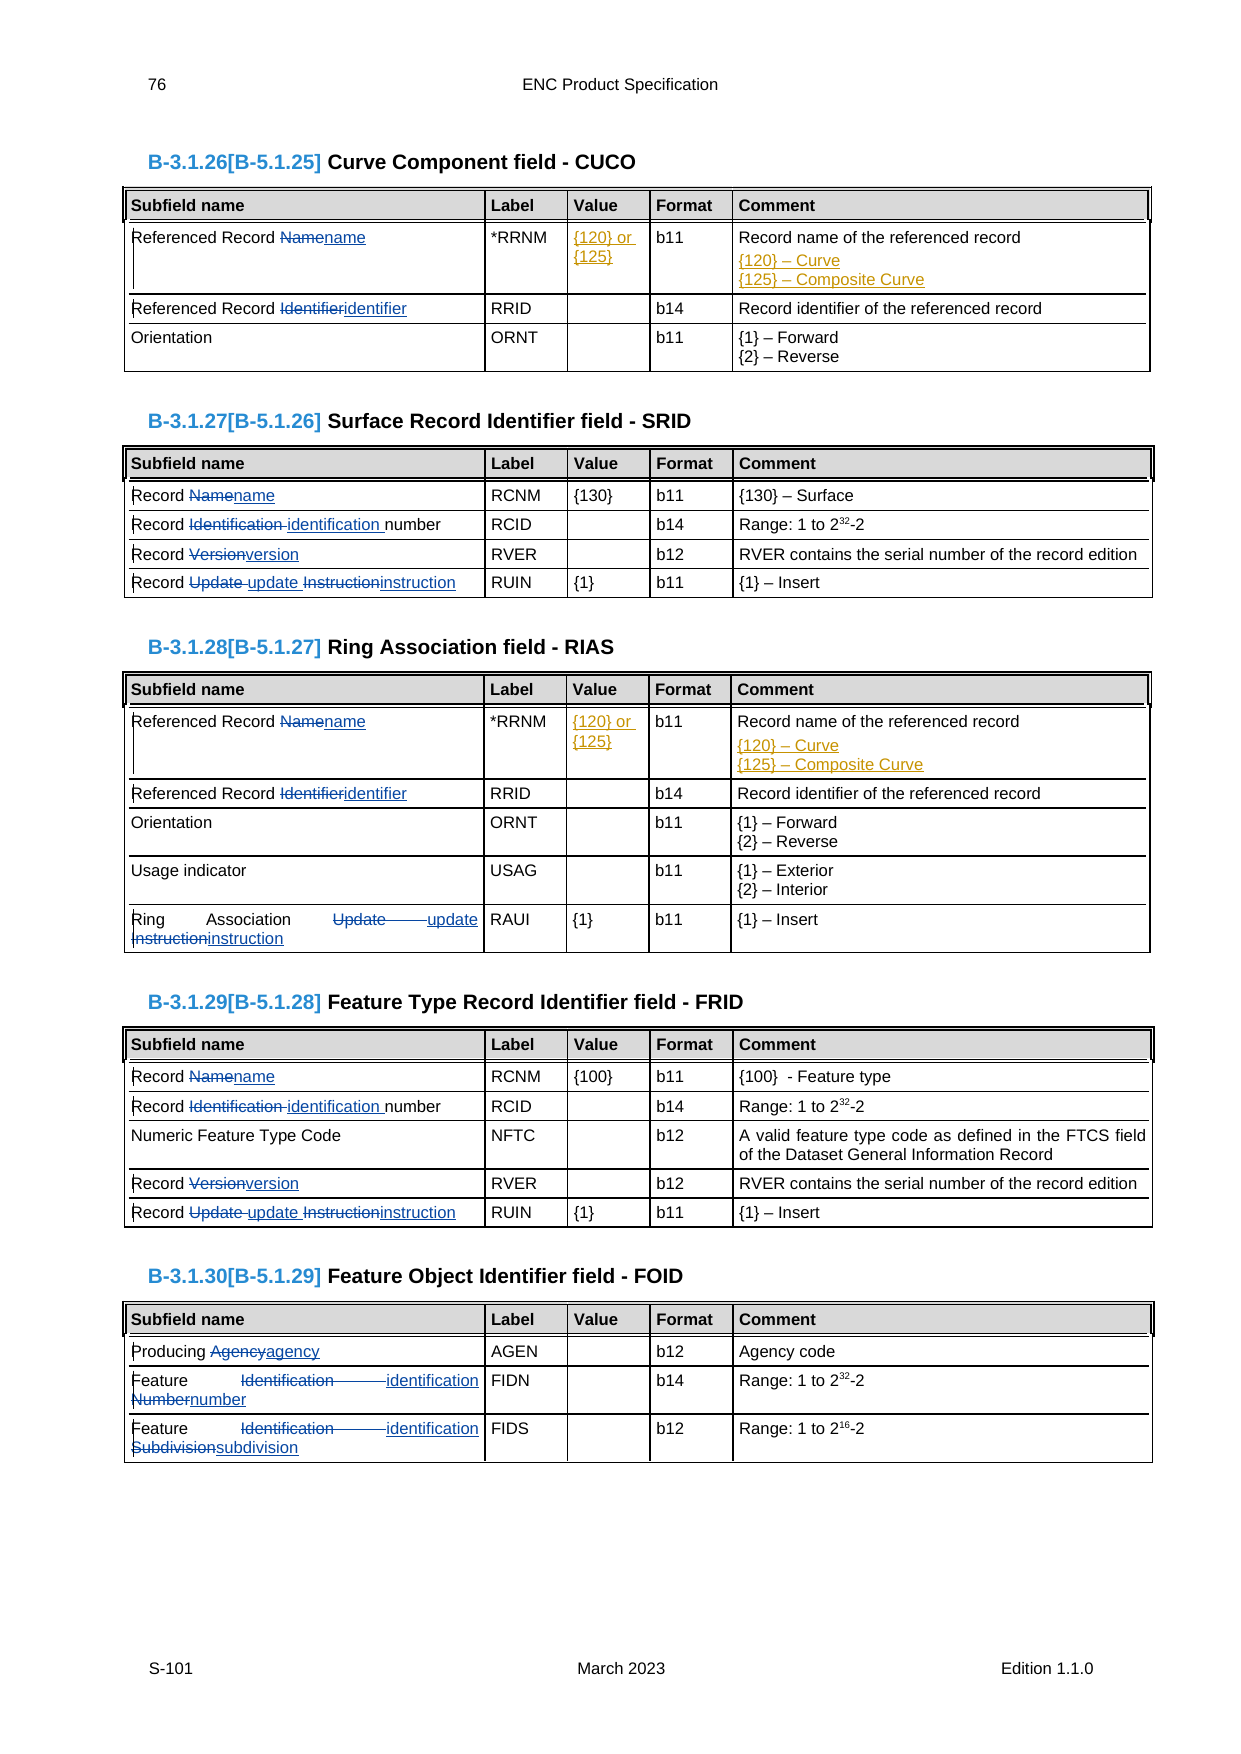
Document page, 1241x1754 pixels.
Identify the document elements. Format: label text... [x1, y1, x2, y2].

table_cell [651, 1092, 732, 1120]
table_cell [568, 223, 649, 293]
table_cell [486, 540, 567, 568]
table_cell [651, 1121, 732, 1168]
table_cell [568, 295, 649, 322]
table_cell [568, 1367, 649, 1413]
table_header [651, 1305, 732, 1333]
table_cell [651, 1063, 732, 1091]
list Surface Record Identifier field - SRID [148, 409, 1094, 433]
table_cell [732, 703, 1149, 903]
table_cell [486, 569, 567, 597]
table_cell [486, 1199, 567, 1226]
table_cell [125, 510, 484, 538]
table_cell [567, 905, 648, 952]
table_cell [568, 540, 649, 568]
list Curve Component field - CUCO [148, 150, 1094, 174]
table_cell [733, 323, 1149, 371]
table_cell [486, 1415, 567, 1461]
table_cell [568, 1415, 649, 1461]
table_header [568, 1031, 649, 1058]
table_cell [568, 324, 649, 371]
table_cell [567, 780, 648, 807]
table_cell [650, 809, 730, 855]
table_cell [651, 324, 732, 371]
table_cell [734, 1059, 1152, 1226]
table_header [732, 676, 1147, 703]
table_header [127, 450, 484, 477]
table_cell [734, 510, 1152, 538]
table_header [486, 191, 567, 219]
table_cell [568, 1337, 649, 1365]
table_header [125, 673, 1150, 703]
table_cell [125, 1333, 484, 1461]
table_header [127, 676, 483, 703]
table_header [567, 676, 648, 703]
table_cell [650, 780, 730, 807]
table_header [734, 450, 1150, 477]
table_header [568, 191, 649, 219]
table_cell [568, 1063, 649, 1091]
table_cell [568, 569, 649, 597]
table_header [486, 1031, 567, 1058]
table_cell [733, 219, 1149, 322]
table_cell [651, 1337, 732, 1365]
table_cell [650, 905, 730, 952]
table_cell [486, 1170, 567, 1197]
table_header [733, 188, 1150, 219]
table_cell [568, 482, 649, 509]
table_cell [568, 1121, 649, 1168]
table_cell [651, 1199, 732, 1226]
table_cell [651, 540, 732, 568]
list Ring Association field - RIAS [148, 635, 1094, 659]
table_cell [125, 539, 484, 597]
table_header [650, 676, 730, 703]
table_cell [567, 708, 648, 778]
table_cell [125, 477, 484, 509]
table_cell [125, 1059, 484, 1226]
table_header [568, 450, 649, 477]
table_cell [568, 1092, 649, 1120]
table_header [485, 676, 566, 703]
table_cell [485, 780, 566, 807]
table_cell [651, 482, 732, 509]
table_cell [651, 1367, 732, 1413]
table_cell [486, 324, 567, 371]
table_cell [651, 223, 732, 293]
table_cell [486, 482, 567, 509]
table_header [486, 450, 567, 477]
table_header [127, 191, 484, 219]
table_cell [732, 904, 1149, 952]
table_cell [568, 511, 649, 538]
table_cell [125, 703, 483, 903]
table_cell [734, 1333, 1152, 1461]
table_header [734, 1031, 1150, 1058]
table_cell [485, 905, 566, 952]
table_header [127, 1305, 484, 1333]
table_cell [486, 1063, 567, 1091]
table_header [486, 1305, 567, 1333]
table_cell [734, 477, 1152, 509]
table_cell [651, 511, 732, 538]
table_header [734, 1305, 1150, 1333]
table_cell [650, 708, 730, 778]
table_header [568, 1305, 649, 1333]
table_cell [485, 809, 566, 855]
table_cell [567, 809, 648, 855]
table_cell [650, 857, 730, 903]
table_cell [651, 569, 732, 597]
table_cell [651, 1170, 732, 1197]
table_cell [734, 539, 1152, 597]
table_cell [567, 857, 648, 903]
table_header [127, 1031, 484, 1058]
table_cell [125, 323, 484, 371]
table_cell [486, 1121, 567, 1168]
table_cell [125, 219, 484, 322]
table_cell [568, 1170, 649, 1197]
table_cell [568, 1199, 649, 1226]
list Feature Object Identifier field - FOID [148, 1264, 1094, 1288]
list Feature Type Record Identifier field - FRID [148, 990, 1094, 1014]
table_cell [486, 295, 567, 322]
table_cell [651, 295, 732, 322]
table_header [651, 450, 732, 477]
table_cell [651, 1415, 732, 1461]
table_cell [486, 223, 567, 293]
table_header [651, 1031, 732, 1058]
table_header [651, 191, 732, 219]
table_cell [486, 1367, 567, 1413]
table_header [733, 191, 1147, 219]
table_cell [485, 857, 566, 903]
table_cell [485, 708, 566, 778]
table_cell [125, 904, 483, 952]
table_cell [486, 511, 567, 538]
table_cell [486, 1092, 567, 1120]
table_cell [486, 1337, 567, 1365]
